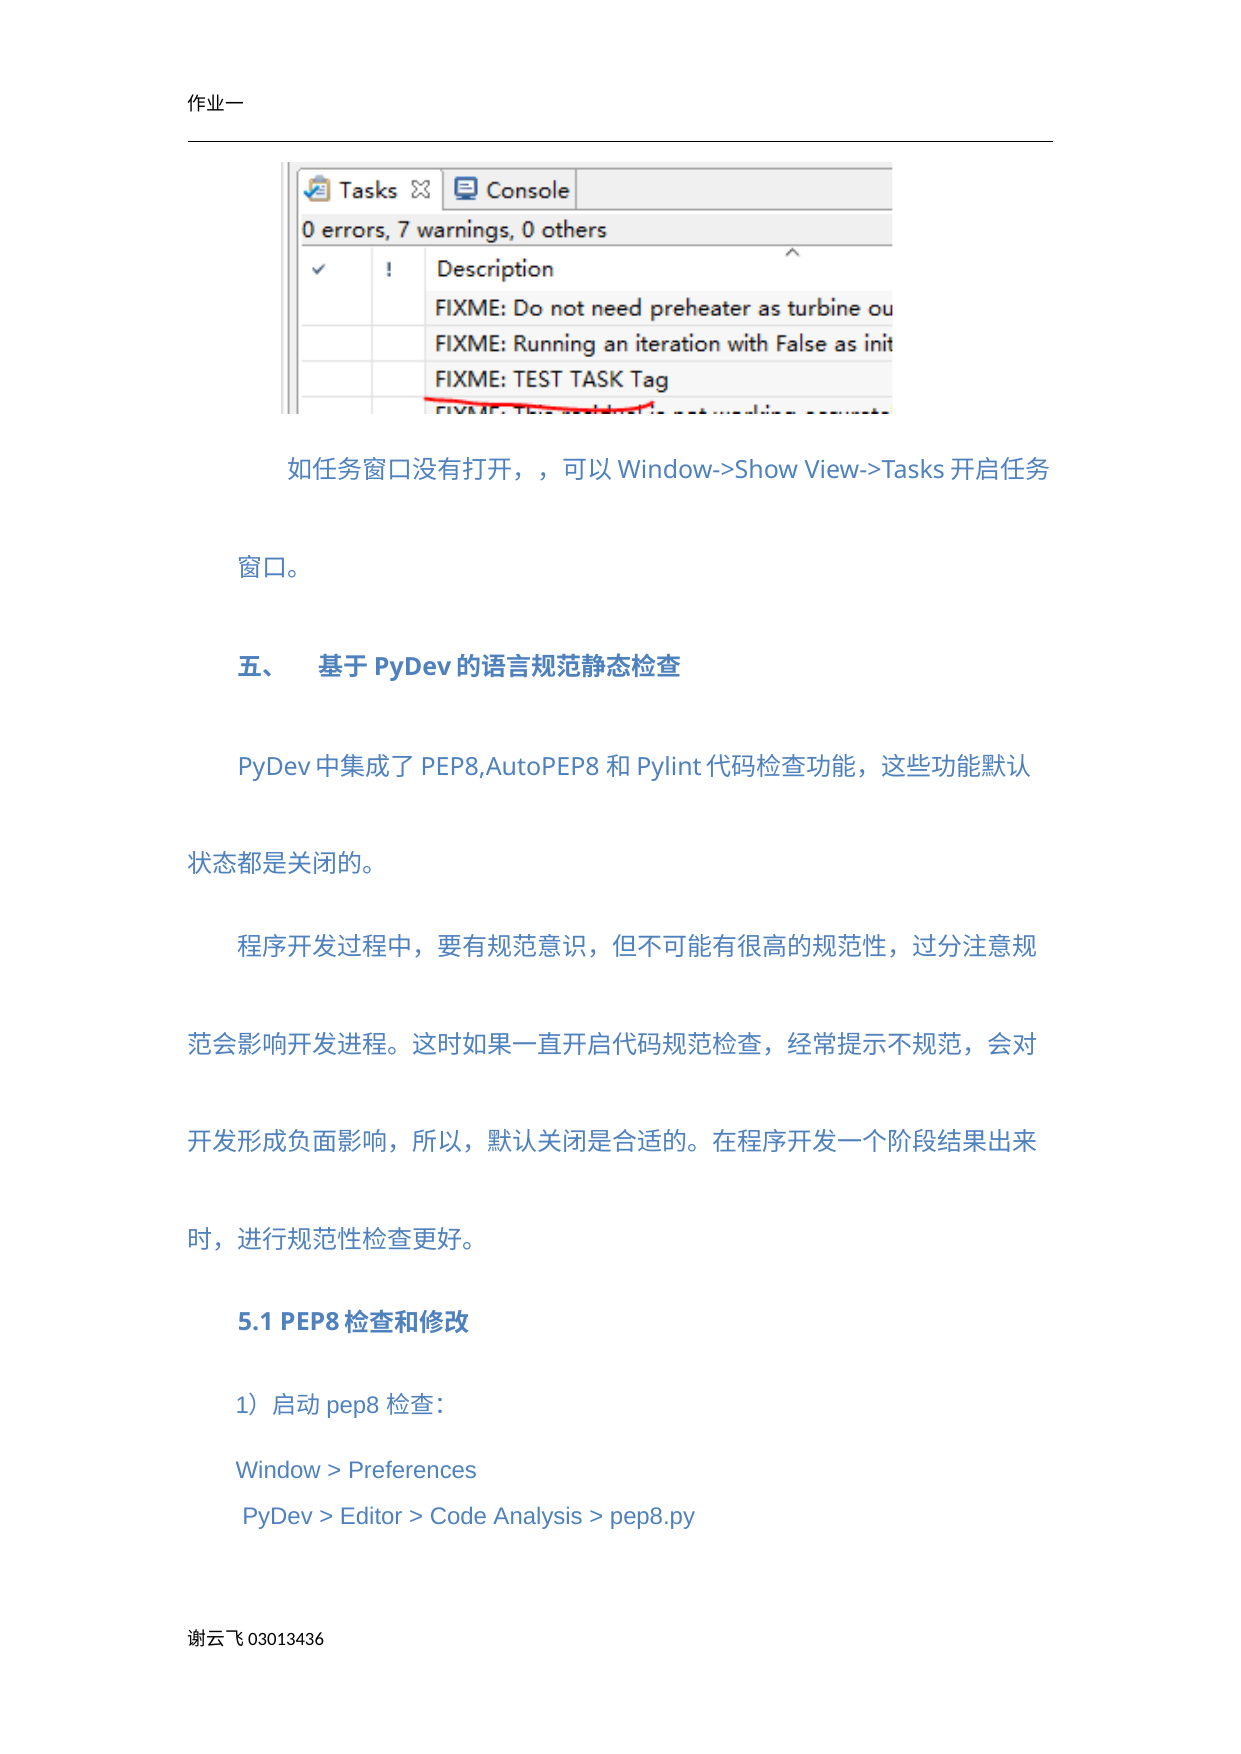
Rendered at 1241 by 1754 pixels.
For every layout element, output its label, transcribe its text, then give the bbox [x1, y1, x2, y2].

text 程序开发过程中，要有规范意识，但不可能有很高的规范性，过分注意规范会影响开发进程。这时如果一直开启代码规范检查，经常提示不规范，会对开发形成负面影响，所以，默认关闭是合适的。在程序开发一个阶段结果出来时，进行规范性检查更好。 [187, 912, 1053, 1270]
text PyDev中集成了PEP8,AutoPEP8 和Pylint代码检查功能，这些功能默认状态都是关闭的。 [187, 732, 1053, 894]
text 1）启动 pep8 检查： [187, 1371, 1053, 1436]
picture [281, 162, 893, 414]
text Window > Preferences [187, 1453, 1053, 1486]
text PyDev > Editor > Code Analysis > pep8.py [187, 1499, 1053, 1532]
list 基于PyDev的语言规范静态检查 [187, 632, 1053, 697]
text 如任务窗口没有打开，，可以Window->Show View->Tasks开启任务窗口。 [237, 435, 1053, 598]
text 5.1 PEP8检查和修改 [187, 1288, 1053, 1353]
